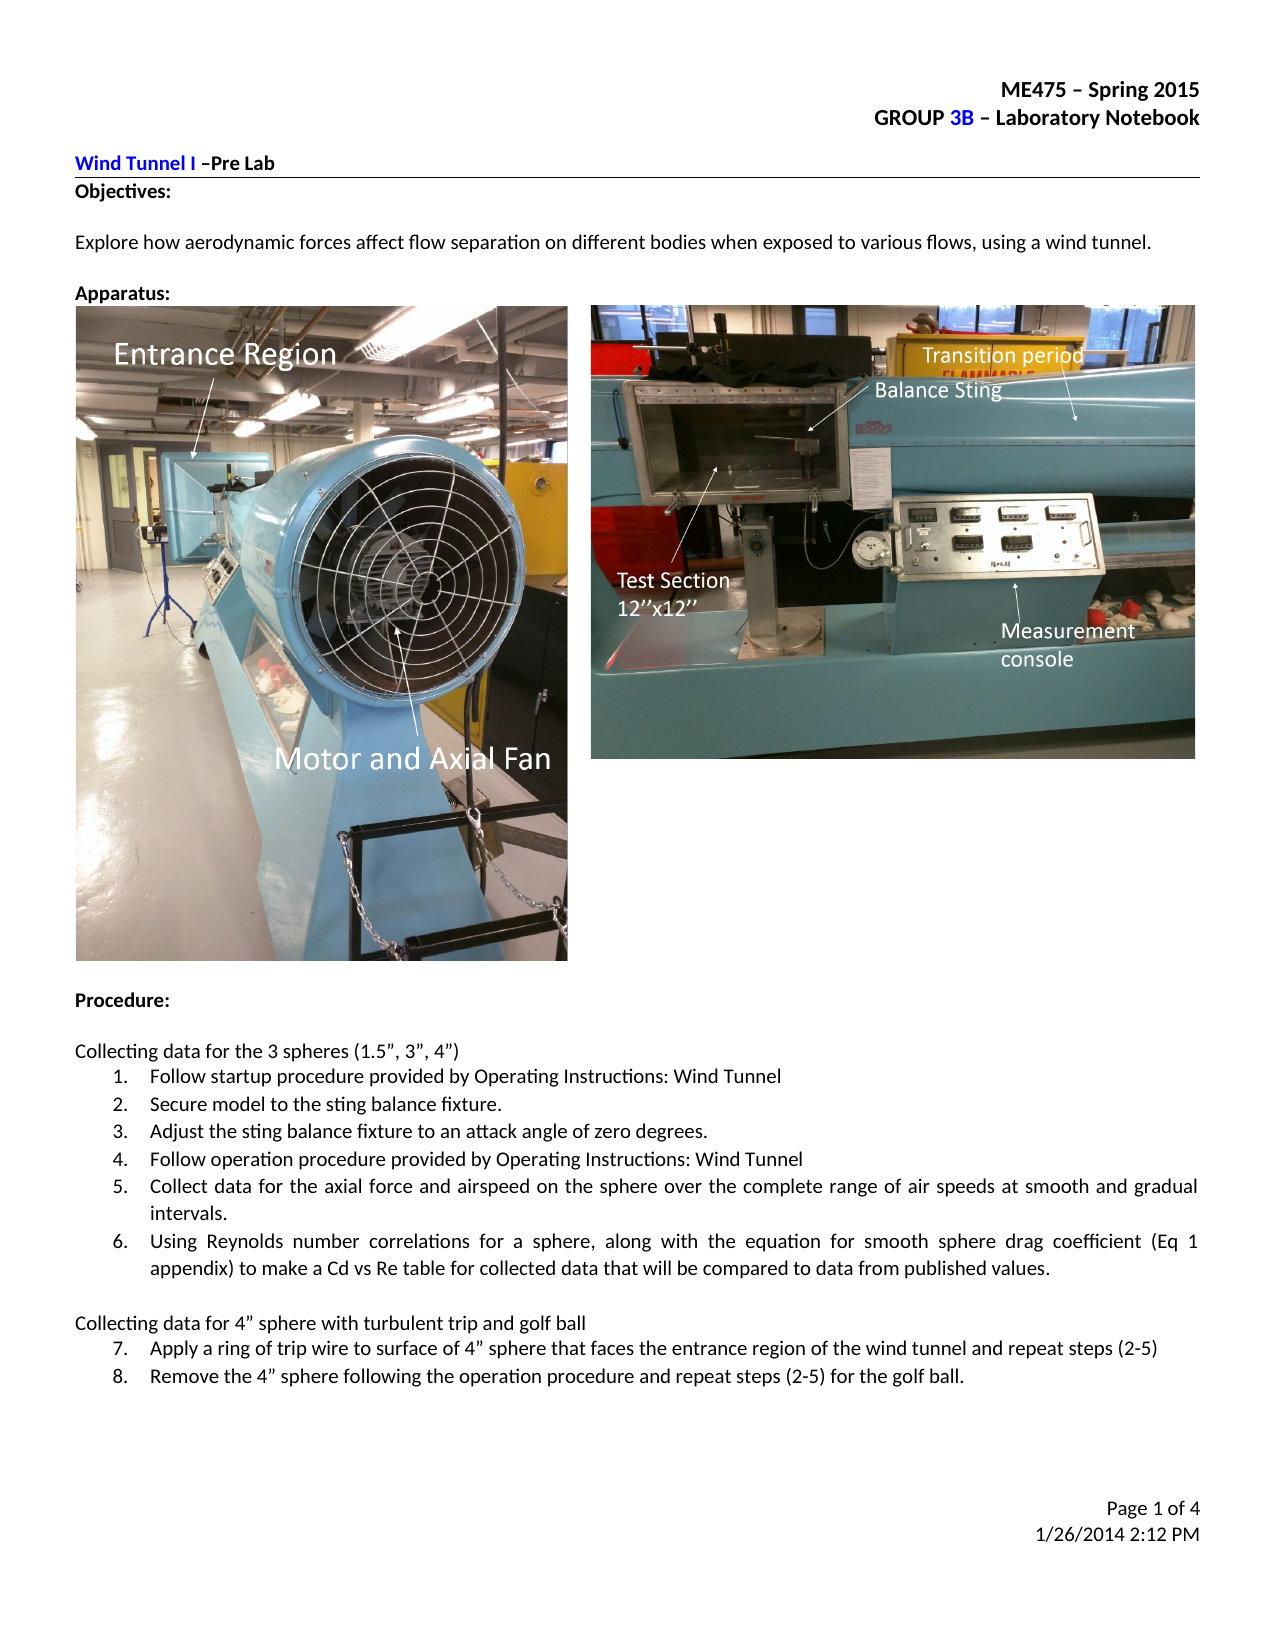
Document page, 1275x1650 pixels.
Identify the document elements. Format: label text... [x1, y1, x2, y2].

text Explore how aerodynamic forces affect flow separation on different bodies when exposed to various flows, using a wind tunnel. [75, 229, 1200, 255]
list Using Reynolds number correlations for a sphere, along with the equation for smooth sphere drag coefficient (Eq 1 appendix) to make a Cd vs Re table for collected data that will be compared to data from published values. [112, 1228, 1200, 1281]
text Apparatus: [75, 280, 1200, 306]
text Collecting data for 4” sphere with turbulent trip and golf ball [75, 1310, 1200, 1336]
text Collecting data for the 3 spheres (1.5”, 3”, 4”) [75, 1038, 1200, 1064]
list Follow operation procedure provided by Operating Instructions: Wind Tunnel [112, 1146, 1200, 1171]
picture [75, 306, 572, 960]
list Apply a ring of trip wire to surface of 4” sphere that faces the entrance region of the wind tunnel and repeat steps (2-5) [112, 1336, 1200, 1361]
list Remove the 4” sphere following the operation procedure and repeat steps (2-5) for the golf ball. [112, 1363, 1200, 1388]
list Secure model to the sting balance fixture. [112, 1091, 1200, 1116]
text Wind Tunnel I –Pre Lab [75, 150, 1200, 177]
text Objectives: [75, 178, 1200, 204]
list Follow startup procedure provided by Operating Instructions: Wind Tunnel [112, 1064, 1200, 1089]
picture [589, 305, 1195, 759]
list Collect data for the axial force and airspeed on the sphere over the complete range of air speeds at smooth and gradual intervals. [112, 1173, 1200, 1226]
text Procedure: [75, 987, 1200, 1013]
list Adjust the sting balance fixture to an attack angle of zero degrees. [112, 1118, 1200, 1144]
